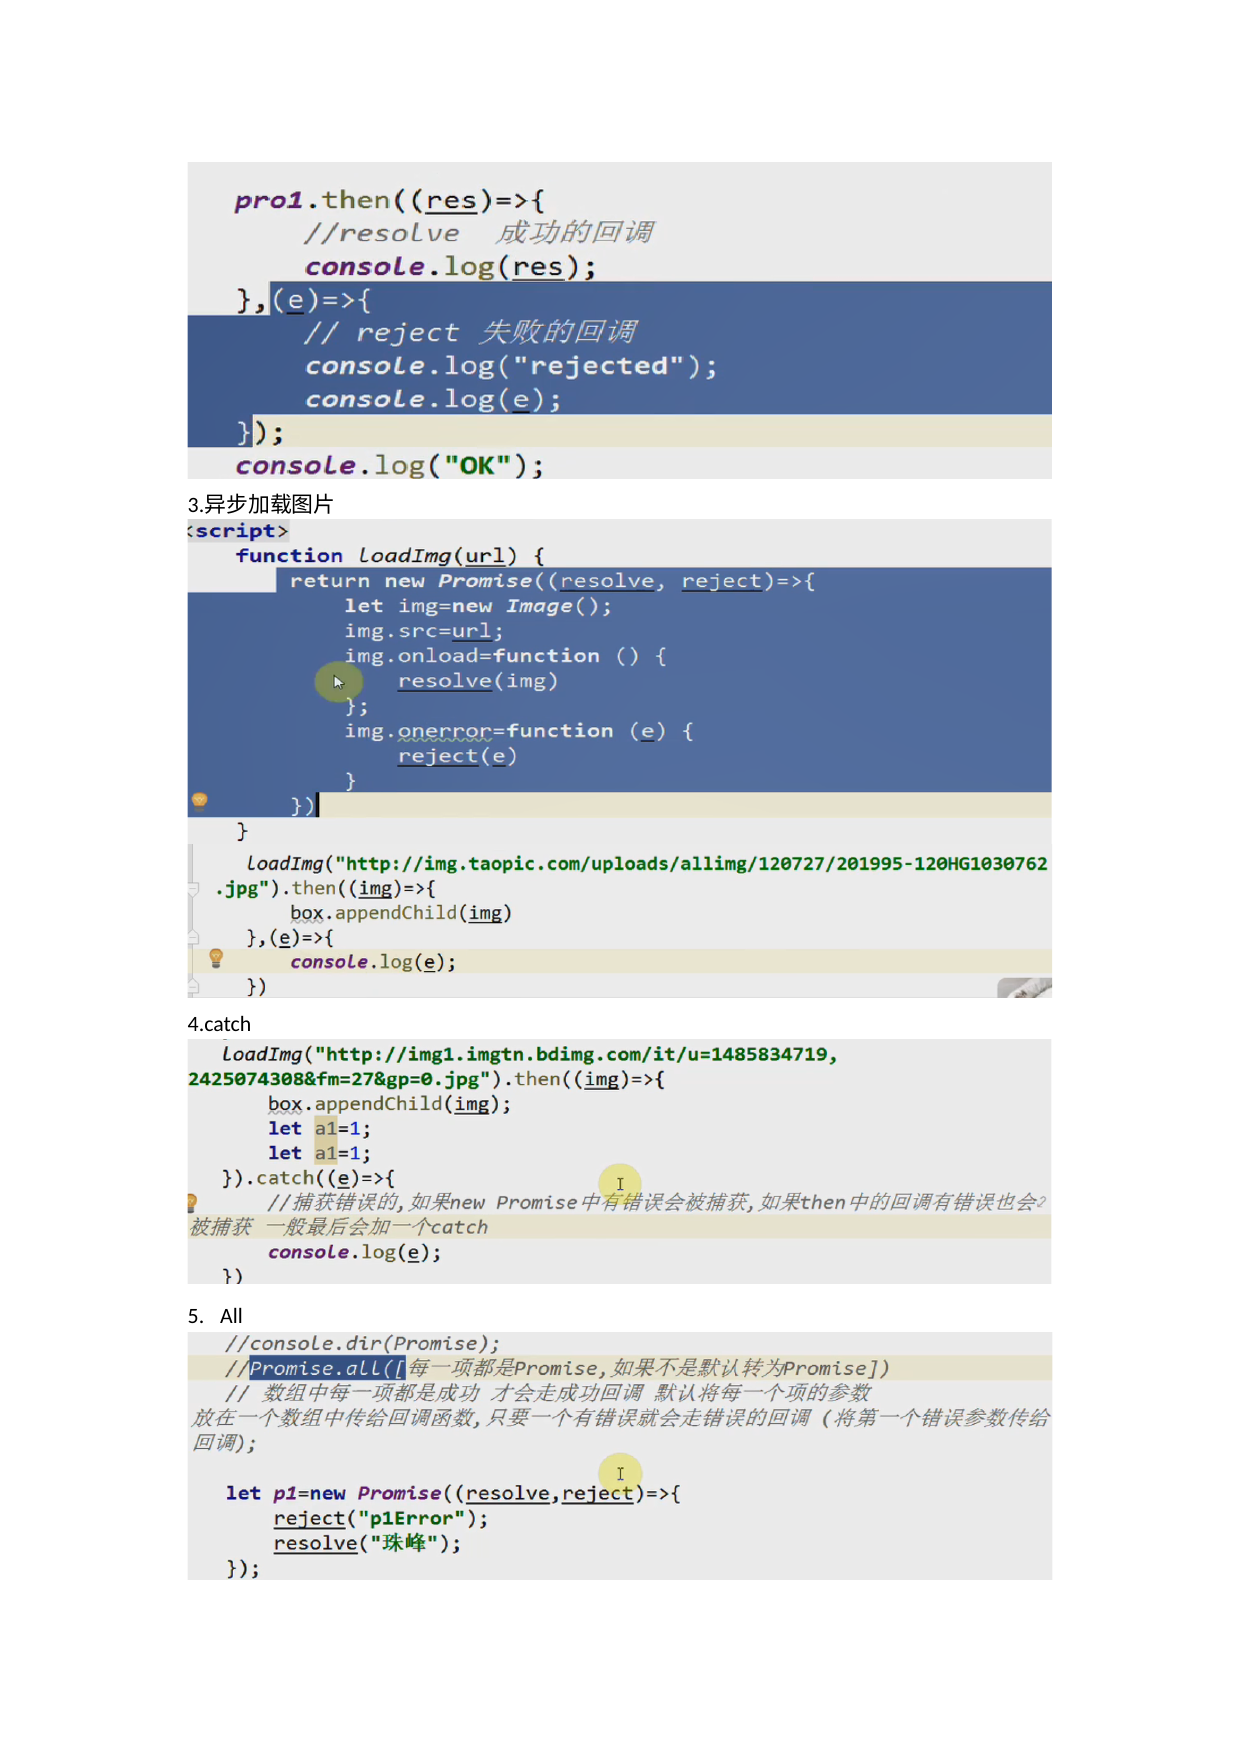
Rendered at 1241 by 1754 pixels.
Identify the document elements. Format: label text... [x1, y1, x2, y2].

list All [187, 1299, 1053, 1332]
picture [187, 162, 1052, 479]
list 4.catch [187, 1007, 1053, 1039]
picture [187, 1039, 1052, 1284]
picture [187, 1332, 1053, 1580]
picture [187, 519, 1053, 998]
list 3.异步加载图片 [187, 487, 1053, 519]
